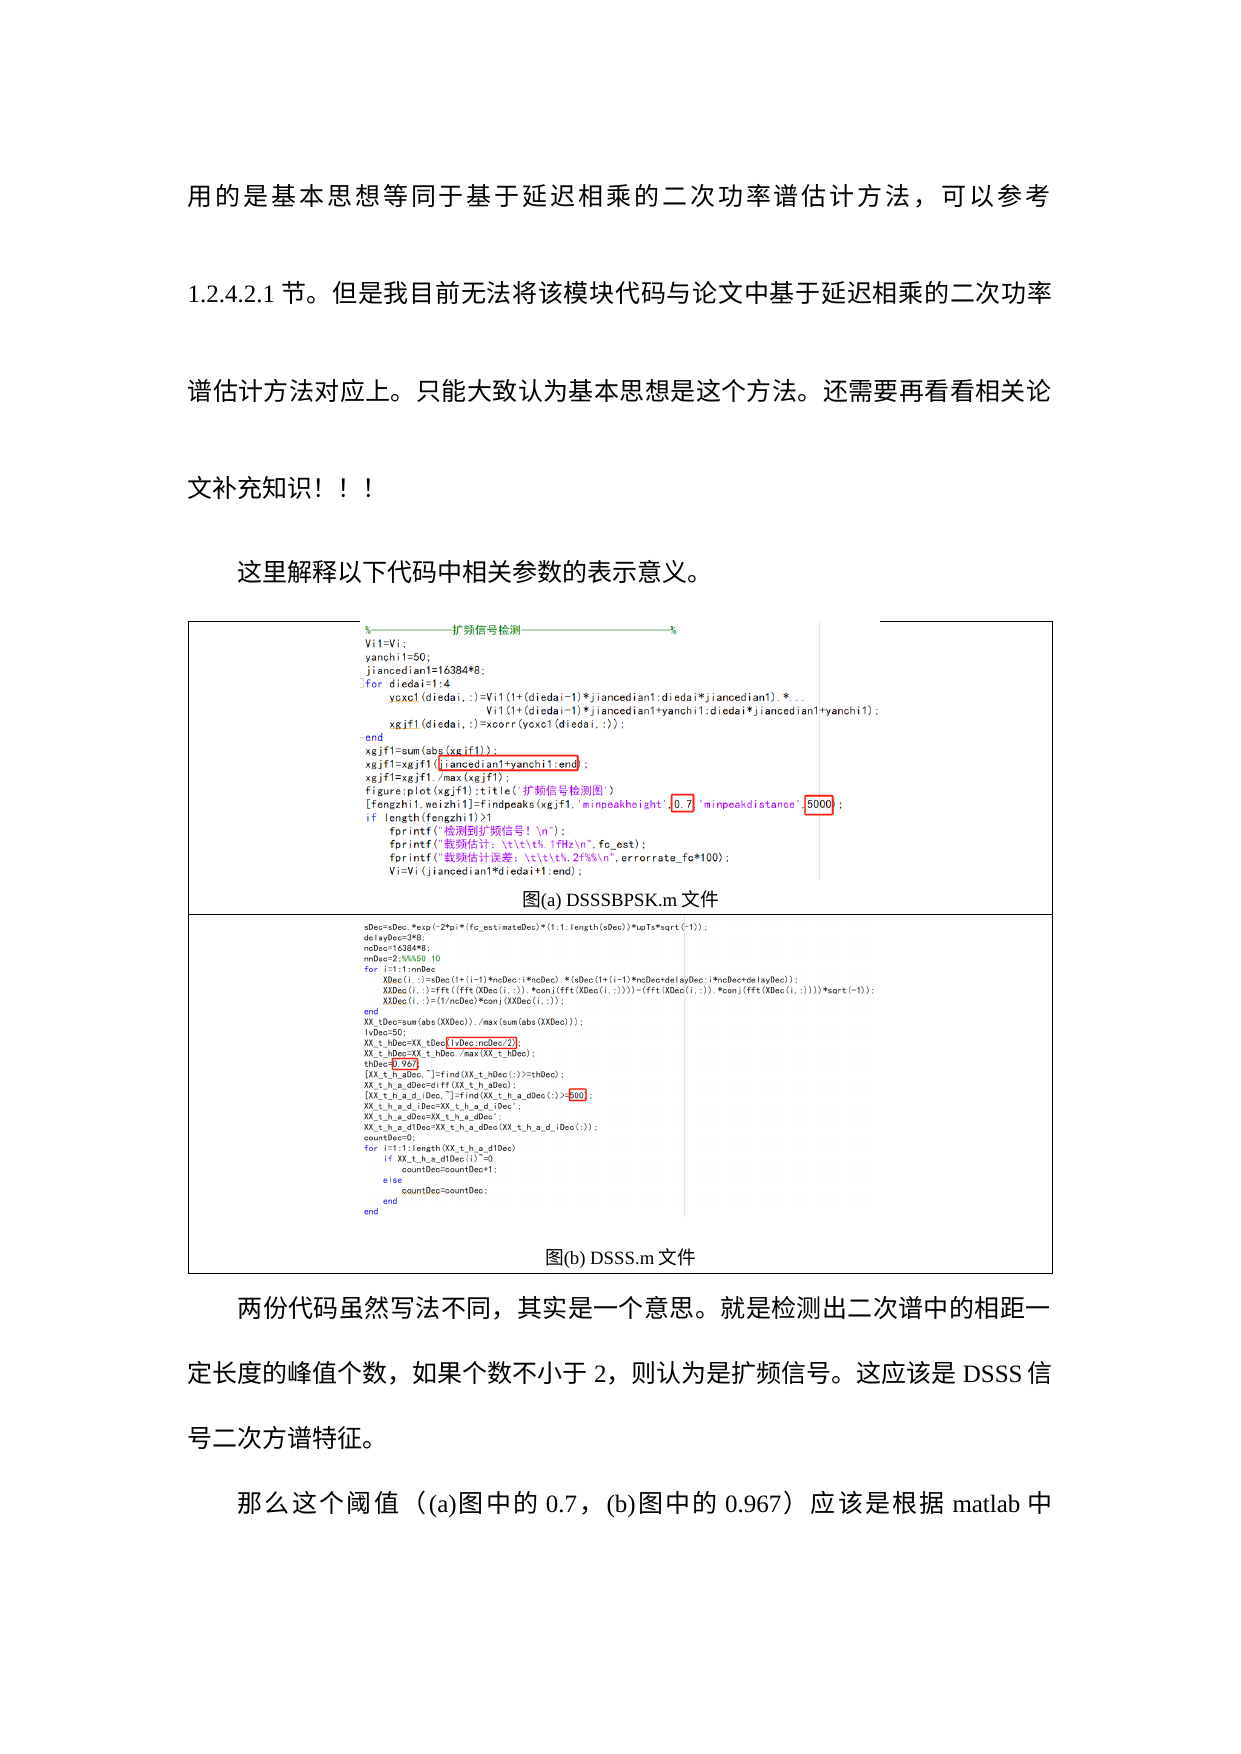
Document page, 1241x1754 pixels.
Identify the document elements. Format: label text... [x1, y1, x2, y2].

picture [360, 621, 881, 880]
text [187, 1469, 1053, 1534]
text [187, 162, 1053, 519]
table_header 图(a) DSSSBPSK.m文件 [189, 622, 1052, 914]
text 这里解释以下代码中相关参数的表示意义。 [187, 538, 1053, 603]
table_cell 图(b) DSSS.m文件 [189, 915, 1052, 1273]
text 两份代码虽然写法不同，其实是一个意思。就是检测出二次谱中的相距一定长度的峰值个数，如果个数不小于2，则认为是扩频信号。这应该是DSSS信号二次方谱特征。 [187, 1274, 1053, 1469]
picture [358, 915, 882, 1217]
